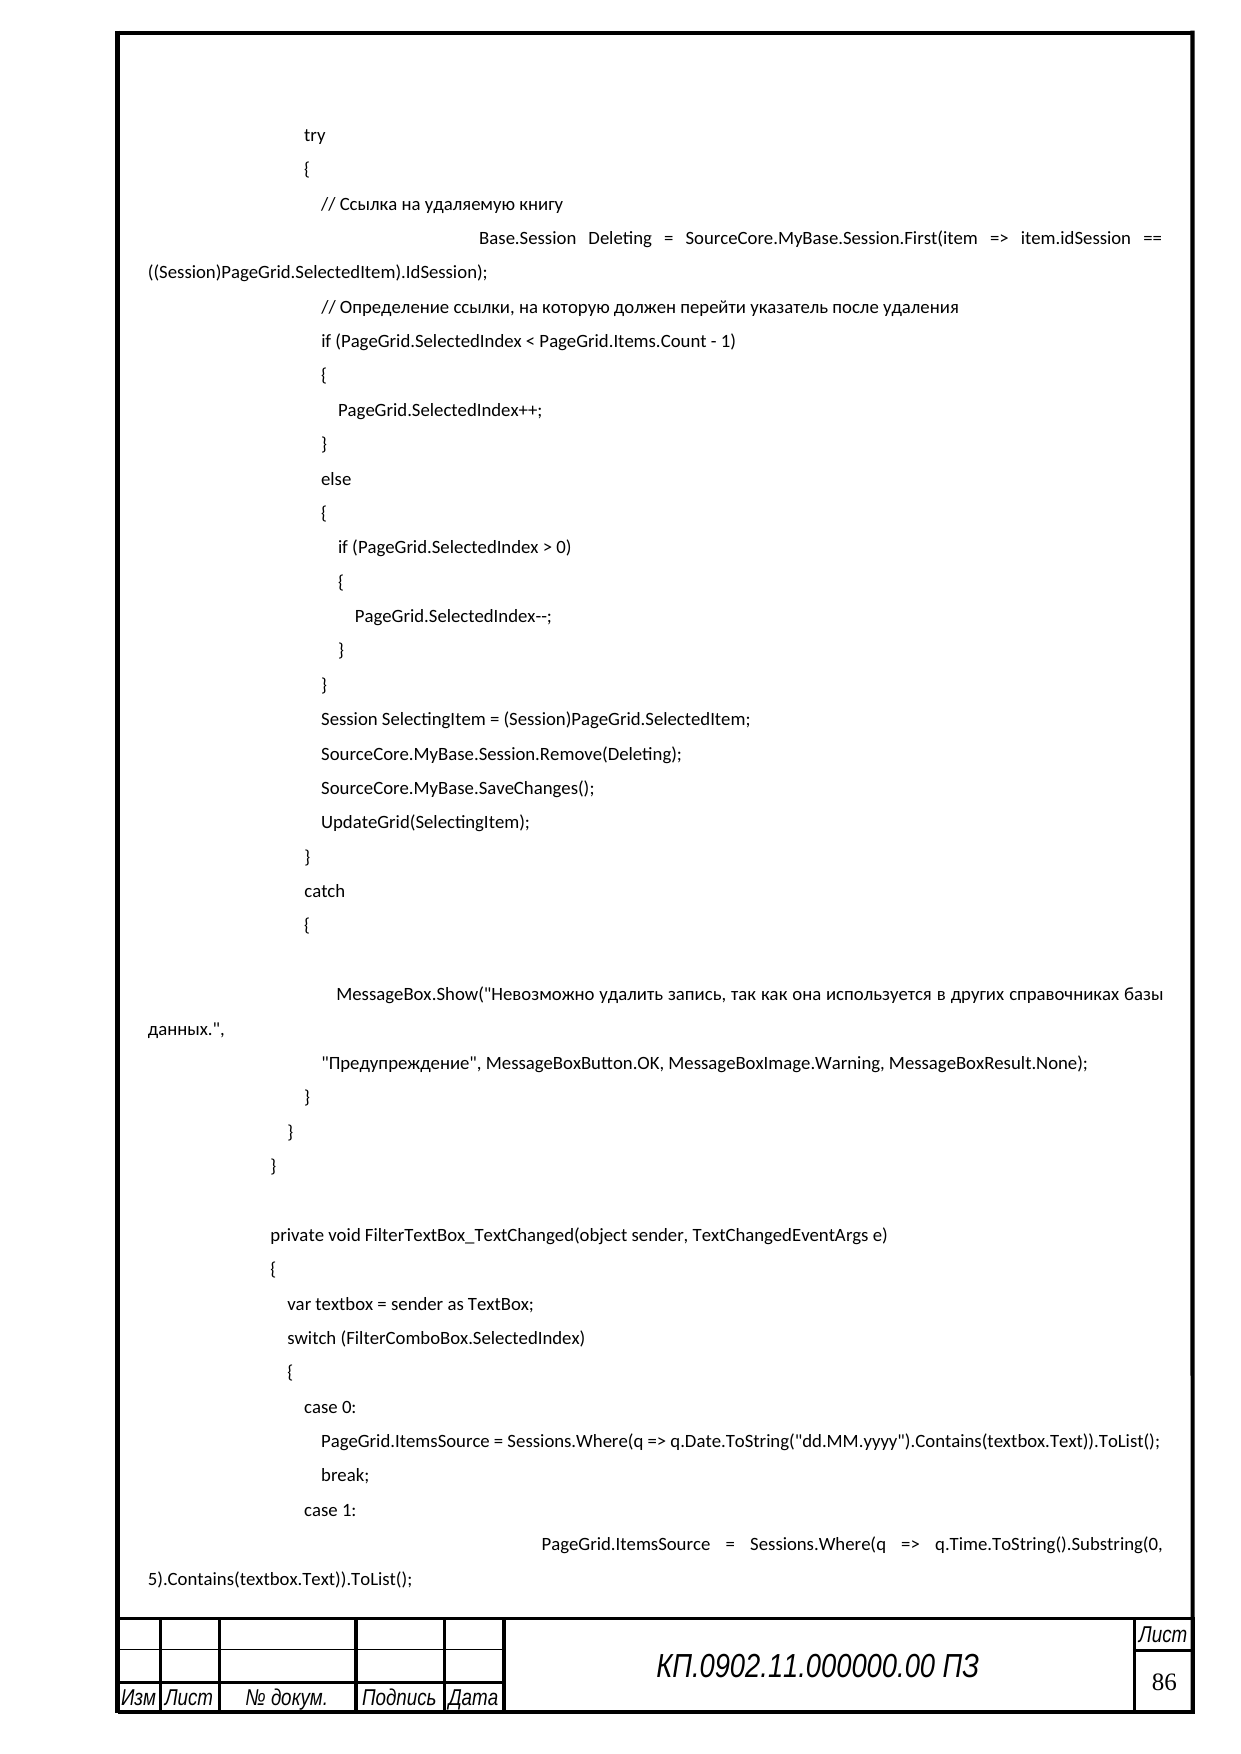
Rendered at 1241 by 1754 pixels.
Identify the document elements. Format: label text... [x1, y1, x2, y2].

text private void FilterTextBox_TextChanged(object sender, TextChangedEventArgs e) [148, 1223, 1164, 1246]
text } [148, 673, 1164, 696]
text catch [148, 879, 1164, 902]
text { [148, 570, 1164, 593]
text { [148, 157, 1164, 180]
text Base.Session Deleting = SourceCore.MyBase.Session.First(item => item.idSession == ((Session)PageGrid.SelectedItem).IdSession); [148, 226, 1164, 283]
text Session SelectingItem = (Session)PageGrid.SelectedItem; [148, 707, 1164, 730]
text } [148, 845, 1164, 868]
text break; [148, 1464, 1164, 1487]
text SourceCore.MyBase.SaveChanges(); [148, 776, 1164, 799]
text } [148, 639, 1164, 662]
text PageGrid.ItemsSource = Sessions.Where(q => q.Date.ToString("dd.MM.yyyy").Contains(textbox.Text)).ToList(); [148, 1429, 1164, 1452]
text case 1: [148, 1498, 1164, 1521]
text { [148, 914, 1164, 937]
text // Ссылка на удаляемую книгу [148, 192, 1164, 215]
text PageGrid.SelectedIndex--; [148, 604, 1164, 627]
text UpdateGrid(SelectingItem); [148, 811, 1164, 833]
text } [148, 432, 1164, 455]
text "Предупреждение", MessageBoxButton.OK, MessageBoxImage.Warning, MessageBoxResult.None); [148, 1051, 1164, 1074]
text SourceCore.MyBase.Session.Remove(Deleting); [148, 742, 1164, 765]
text { [148, 501, 1164, 524]
text // Определение ссылки, на которую должен перейти указатель после удаления [148, 295, 1164, 318]
text try [148, 123, 1164, 146]
text { [148, 1361, 1164, 1383]
text var textbox = sender as TextBox; [148, 1292, 1164, 1315]
text if (PageGrid.SelectedIndex > 0) [148, 536, 1164, 558]
text if (PageGrid.SelectedIndex < PageGrid.Items.Count - 1) [148, 329, 1164, 352]
text switch (FilterComboBox.SelectedIndex) [148, 1326, 1164, 1349]
text PageGrid.ItemsSource = Sessions.Where(q => q.Time.ToString().Substring(0, 5).Contains(textbox.Text)).ToList(); [148, 1532, 1164, 1590]
text case 0: [148, 1395, 1164, 1418]
text } [148, 1120, 1164, 1143]
text } [148, 1154, 1164, 1177]
text } [148, 1086, 1164, 1108]
text { [148, 364, 1164, 387]
text { [148, 1257, 1164, 1280]
text MessageBox.Show("Невозможно удалить запись, так как она используется в других справочниках базы данных.", [148, 982, 1164, 1040]
text PageGrid.SelectedIndex++; [148, 398, 1164, 421]
text else [148, 467, 1164, 490]
